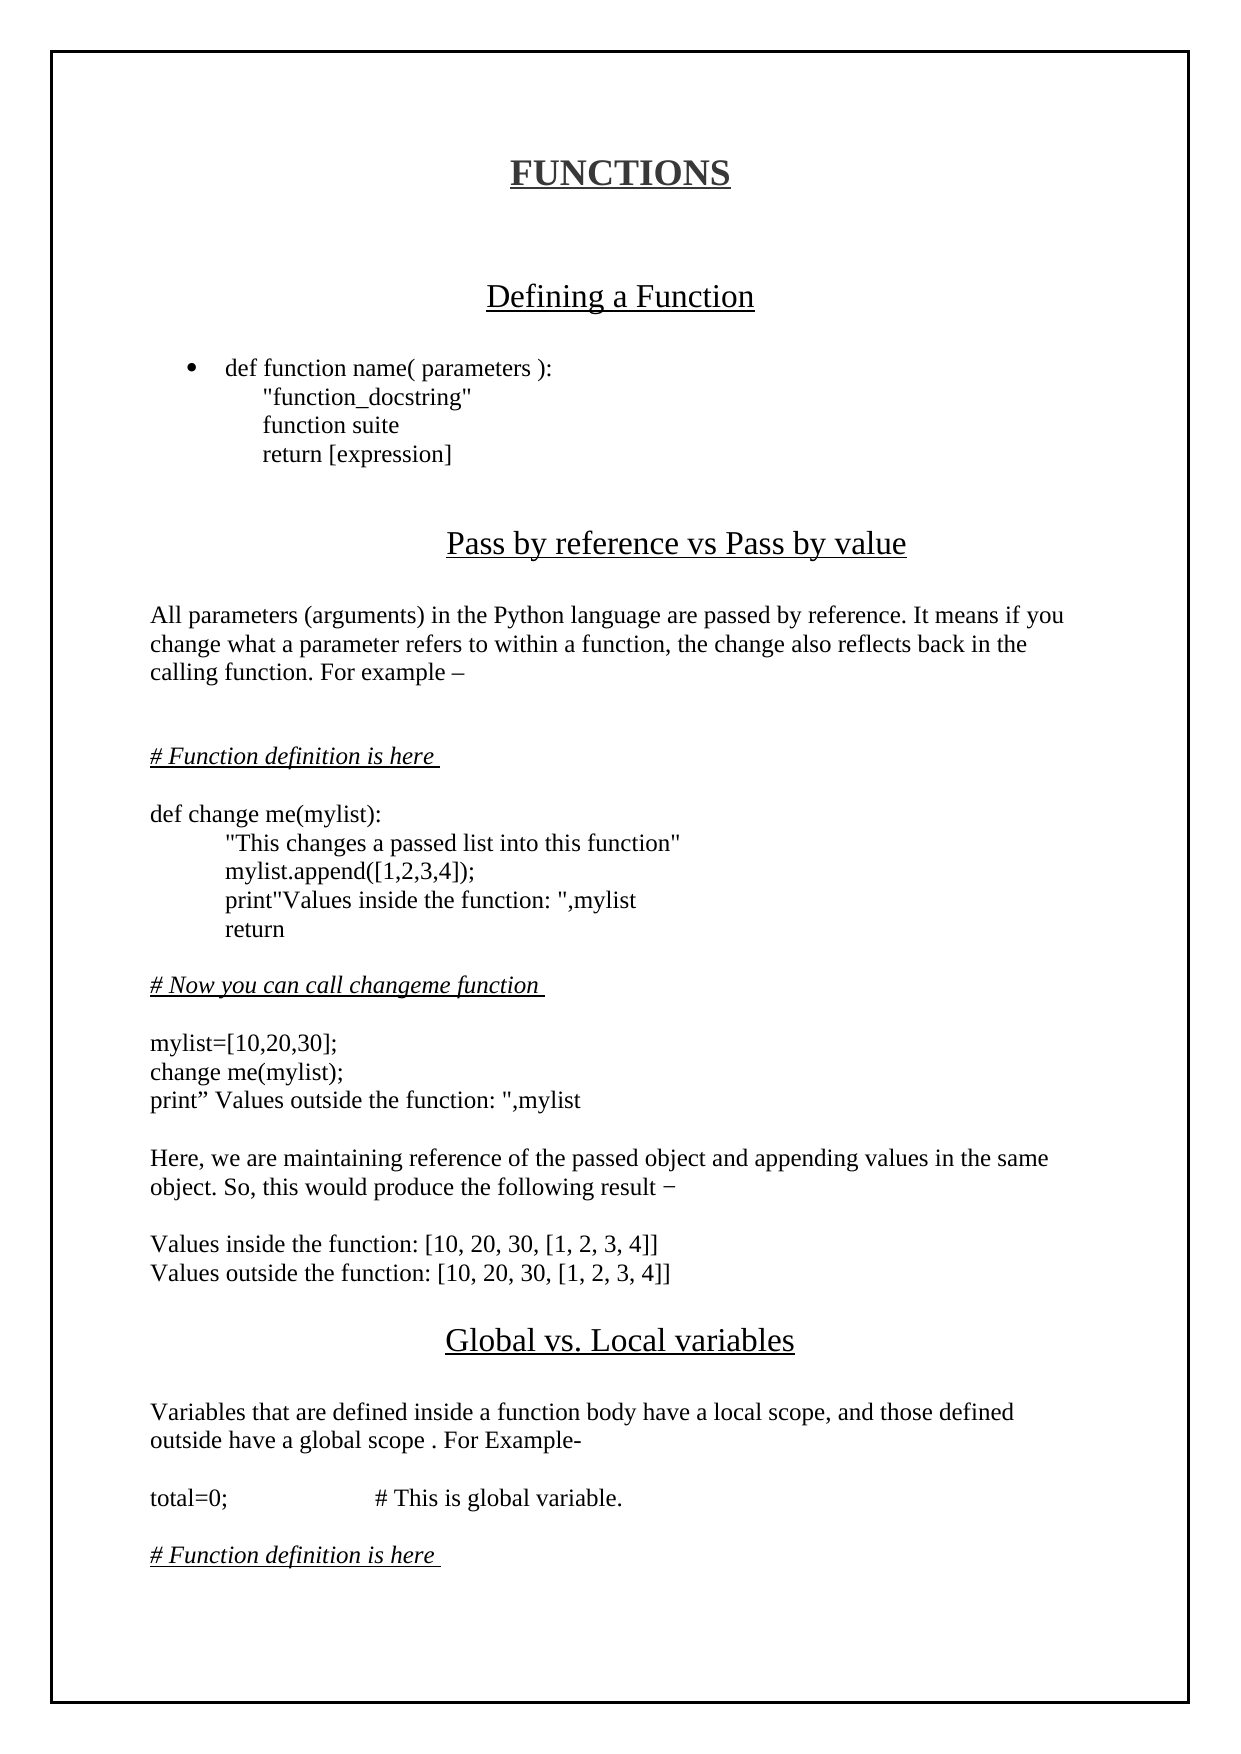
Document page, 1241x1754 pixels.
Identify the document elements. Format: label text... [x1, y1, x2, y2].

text print” Values outside the function: ",mylist [150, 1085, 1090, 1114]
text Global vs. Local variables [150, 1320, 1090, 1358]
text Values outside the function: [10, 20, 30, [1, 2, 3, 4]] [150, 1258, 1090, 1287]
text Defining a Function [150, 276, 1090, 315]
text Here, we are maintaining reference of the passed object and appending values in the same object. So, this would produce the following result − [150, 1143, 1090, 1200]
text return [150, 914, 1090, 943]
text change me(mylist); [150, 1057, 1090, 1085]
text total=0; # This is global variable. [150, 1483, 1090, 1512]
text FUNCTIONS [150, 150, 1090, 193]
text "function_docstring" [262, 382, 1090, 411]
list Pass by reference vs Pass by value [225, 523, 1090, 562]
text Values inside the function: [10, 20, 30, [1, 2, 3, 4]] [150, 1229, 1090, 1258]
text mylist.append([1,2,3,4]); [150, 856, 1090, 885]
text mylist=[10,20,30]; [150, 1028, 1090, 1057]
text "This changes a passed list into this function" [150, 828, 1090, 856]
list def function name( parameters ): [187, 353, 1090, 382]
text Variables that are defined inside a function body have a local scope, and those defined outside have a global scope . For Example- [150, 1397, 1090, 1454]
text # Function definition is here [150, 1541, 1090, 1569]
text print"Values inside the function: ",mylist [150, 885, 1090, 914]
list return [expression] [225, 439, 1090, 468]
text # Function definition is here [150, 741, 1090, 770]
text All parameters (arguments) in the Python language are passed by reference. It means if you change what a parameter refers to within a function, the change also reflects back in the calling function. For example – [150, 600, 1090, 686]
list function suite [225, 411, 1090, 439]
text # Now you can call changeme function [150, 970, 1090, 999]
text def change me(mylist): [150, 799, 1090, 828]
